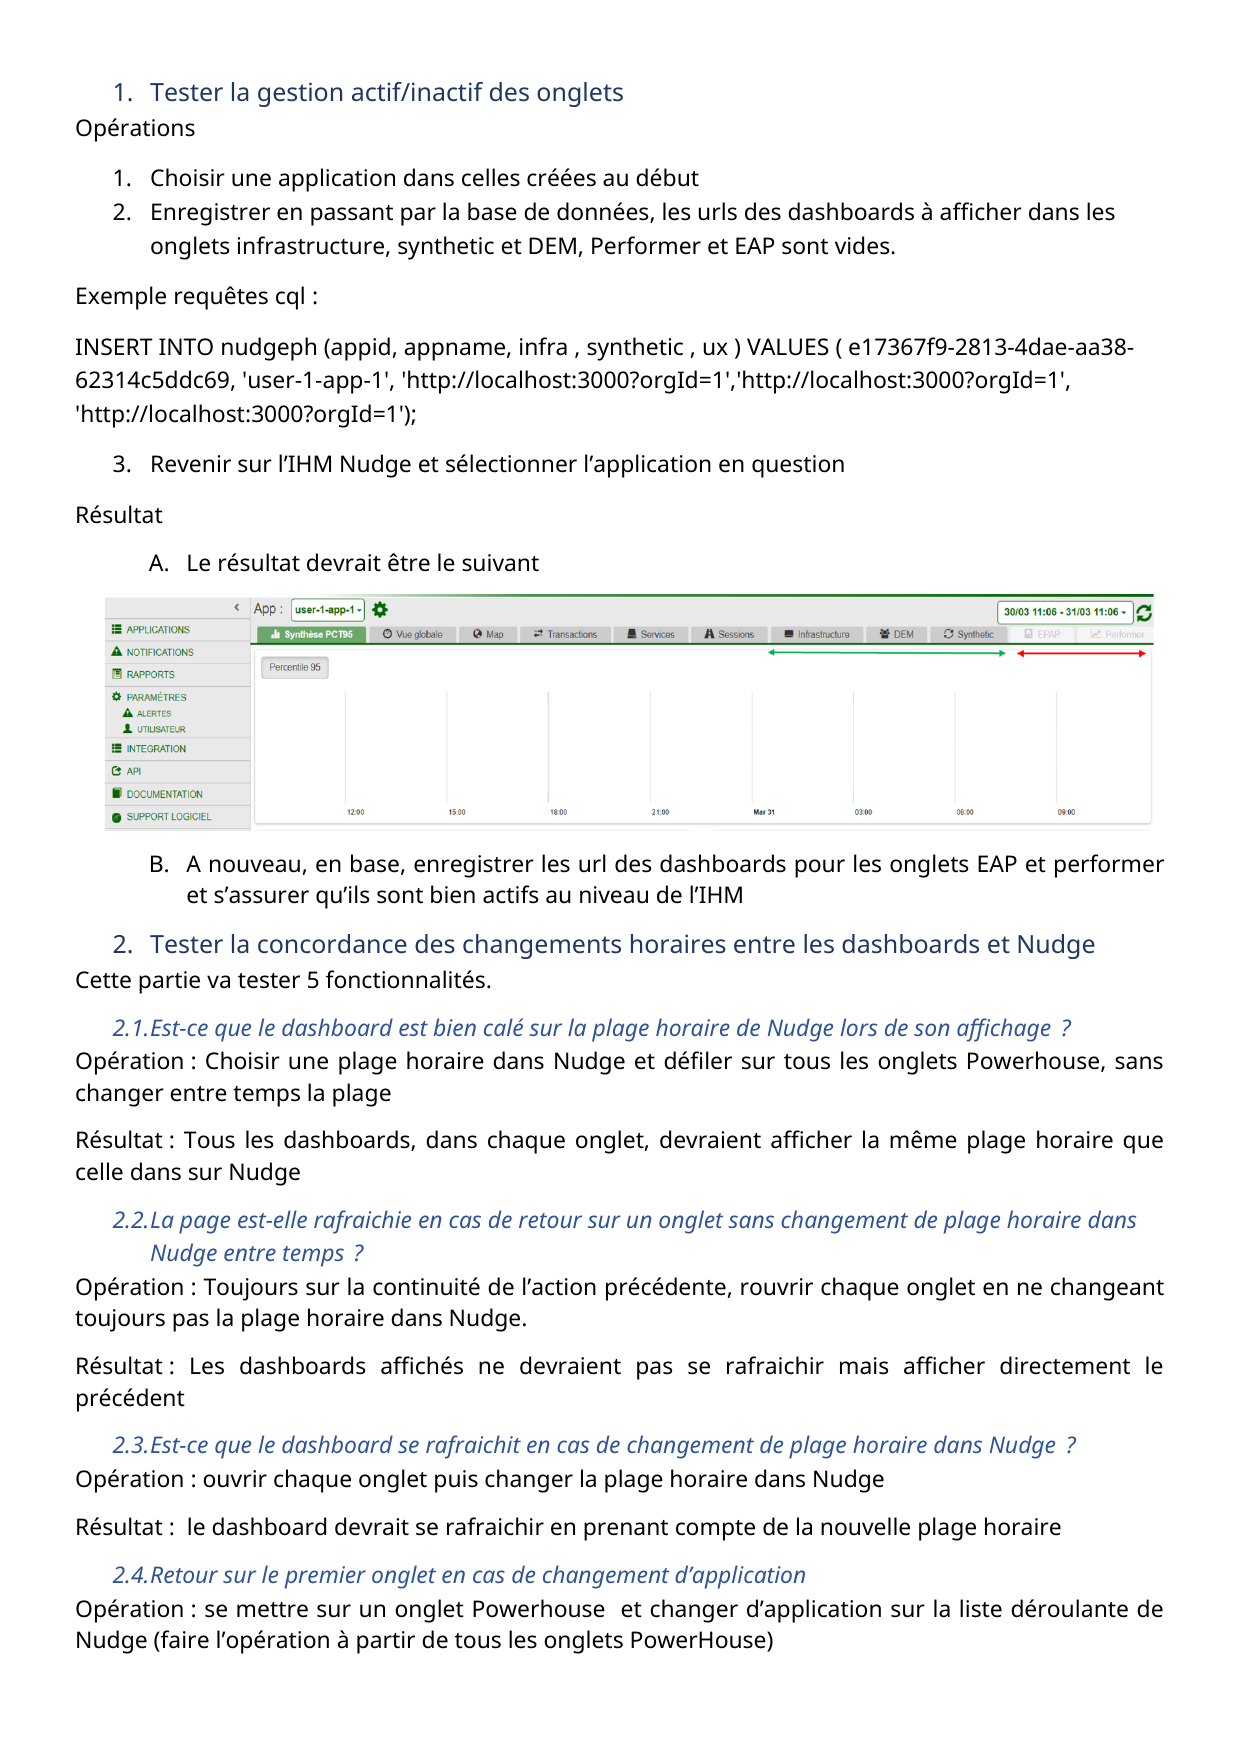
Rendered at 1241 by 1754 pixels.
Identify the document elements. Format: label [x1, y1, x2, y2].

picture [104, 594, 1154, 831]
